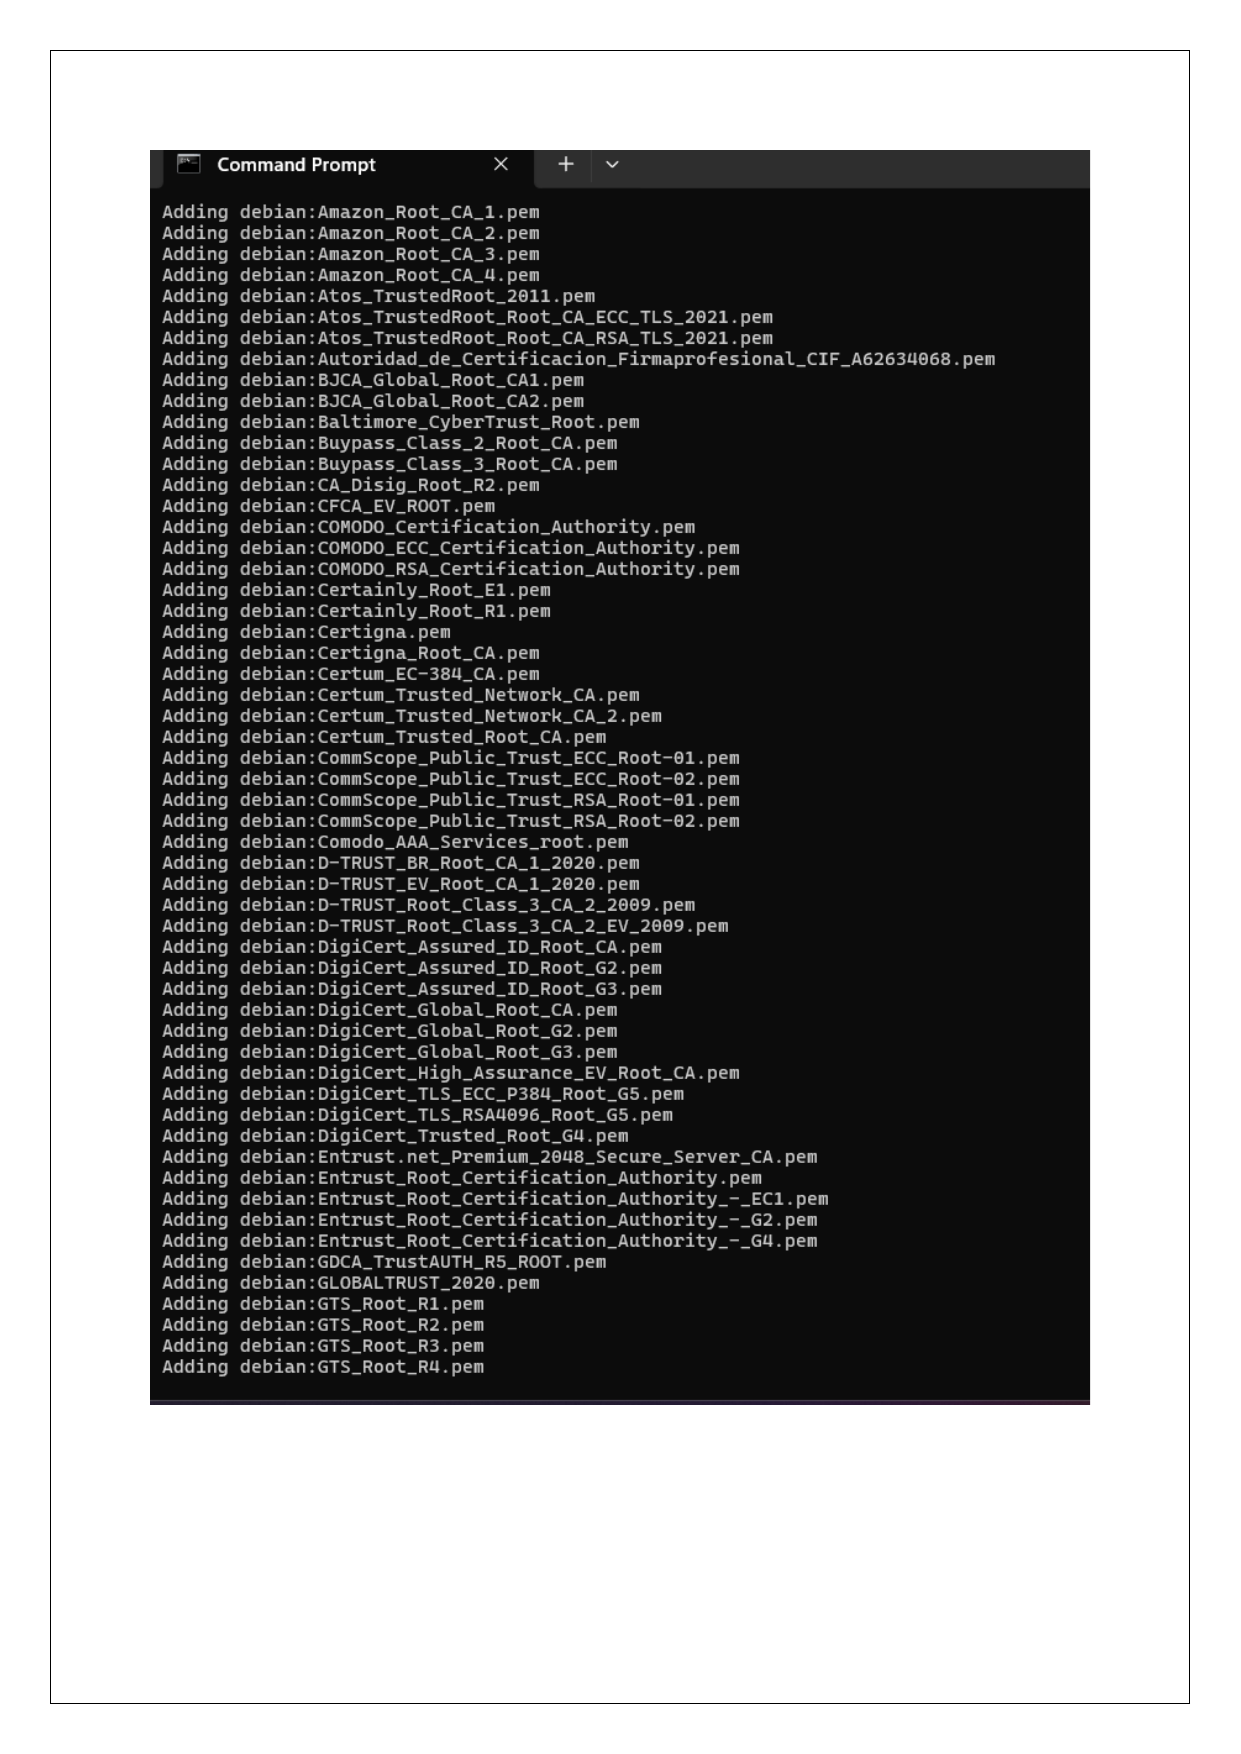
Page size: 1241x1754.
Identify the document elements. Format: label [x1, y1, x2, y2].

picture [150, 150, 1091, 1405]
